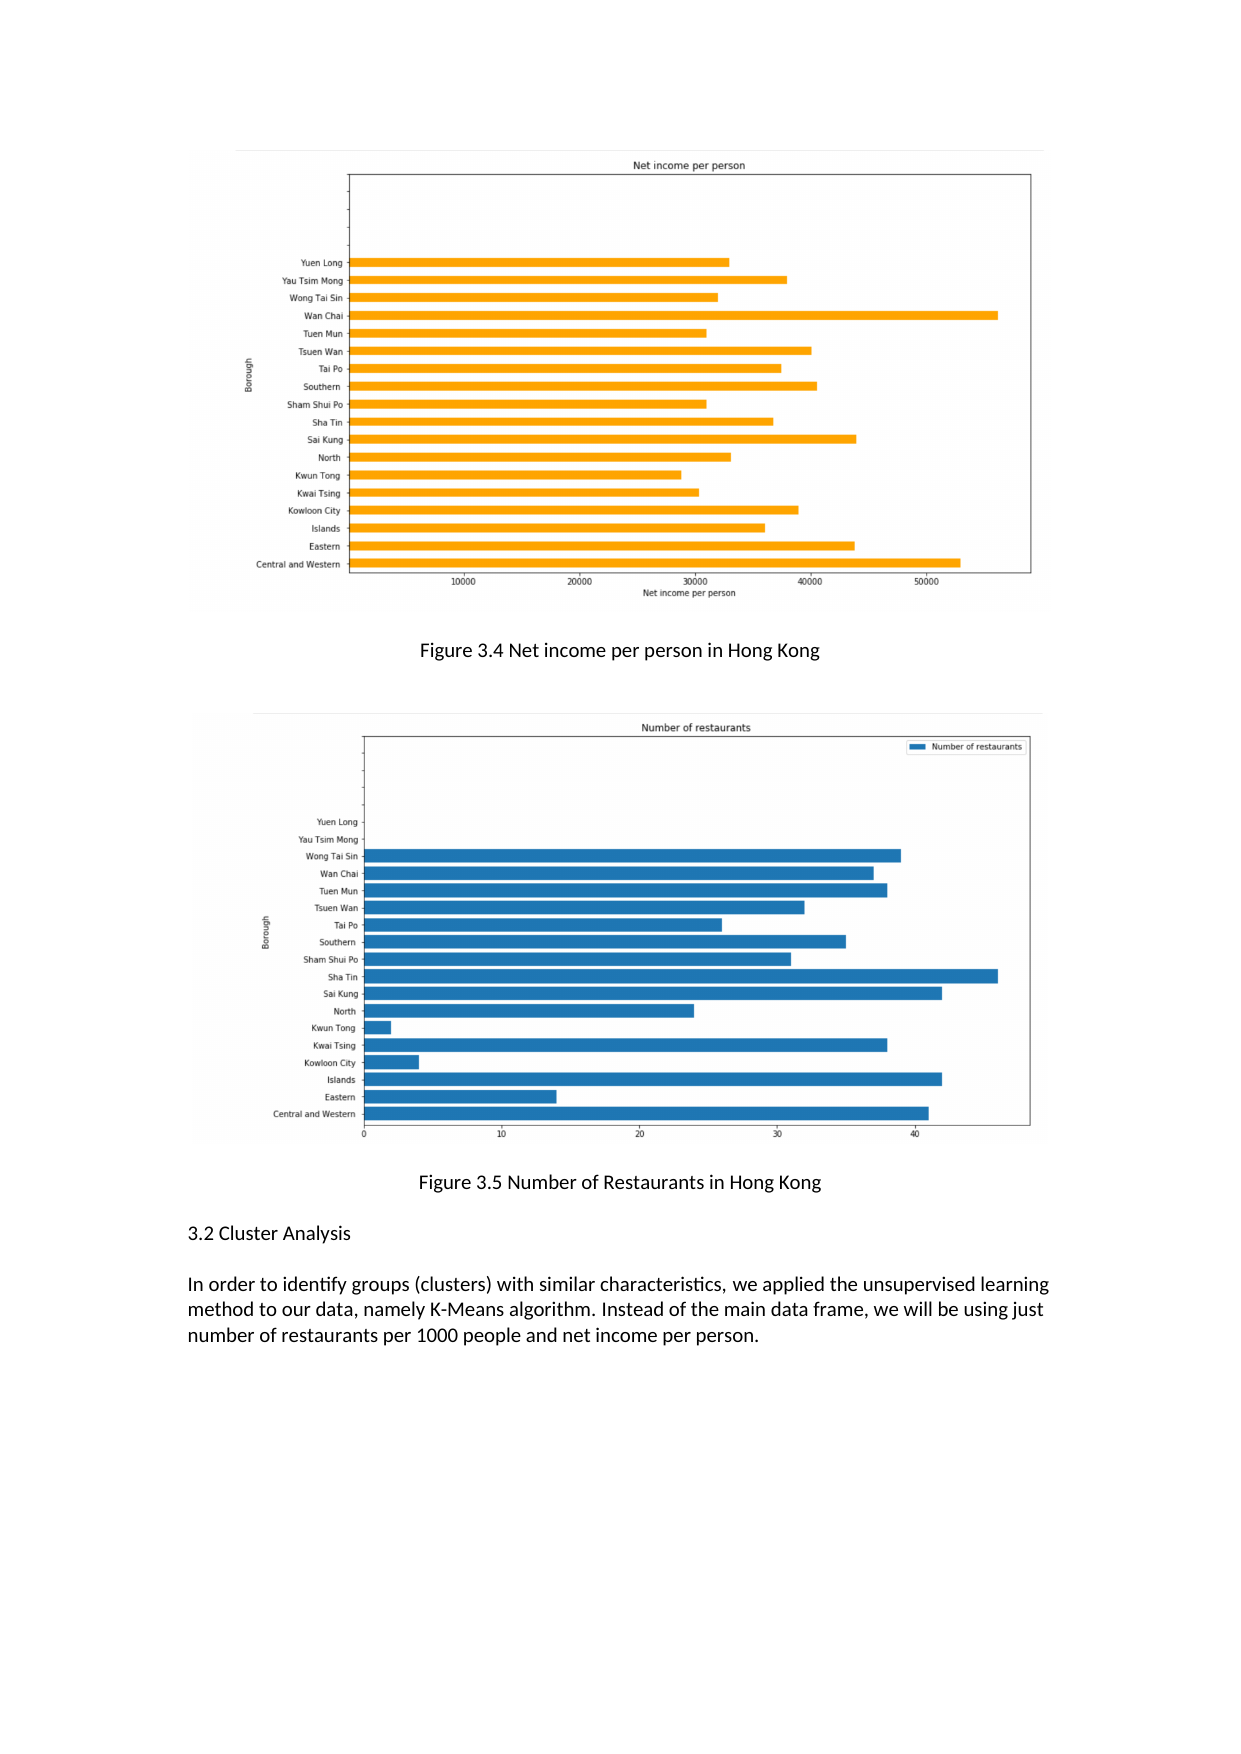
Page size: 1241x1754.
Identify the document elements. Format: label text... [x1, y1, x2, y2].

list Figure 3.5 Number of Restaurants in Hong Kong [187, 1169, 1053, 1195]
list Figure 3.4 Net income per person in Hong Kong [187, 637, 1053, 662]
list In order to identify groups (clusters) with similar characteristics, we applied the unsupervised learning method to our data, namely K-Means algorithm. Instead of the main data frame, we will be using just number of restaurants per 1000 people and net income per person. [760, 1271, 1053, 1347]
list Cluster Analysis [187, 1220, 1053, 1246]
picture [192, 713, 1049, 1144]
picture [188, 150, 1052, 612]
